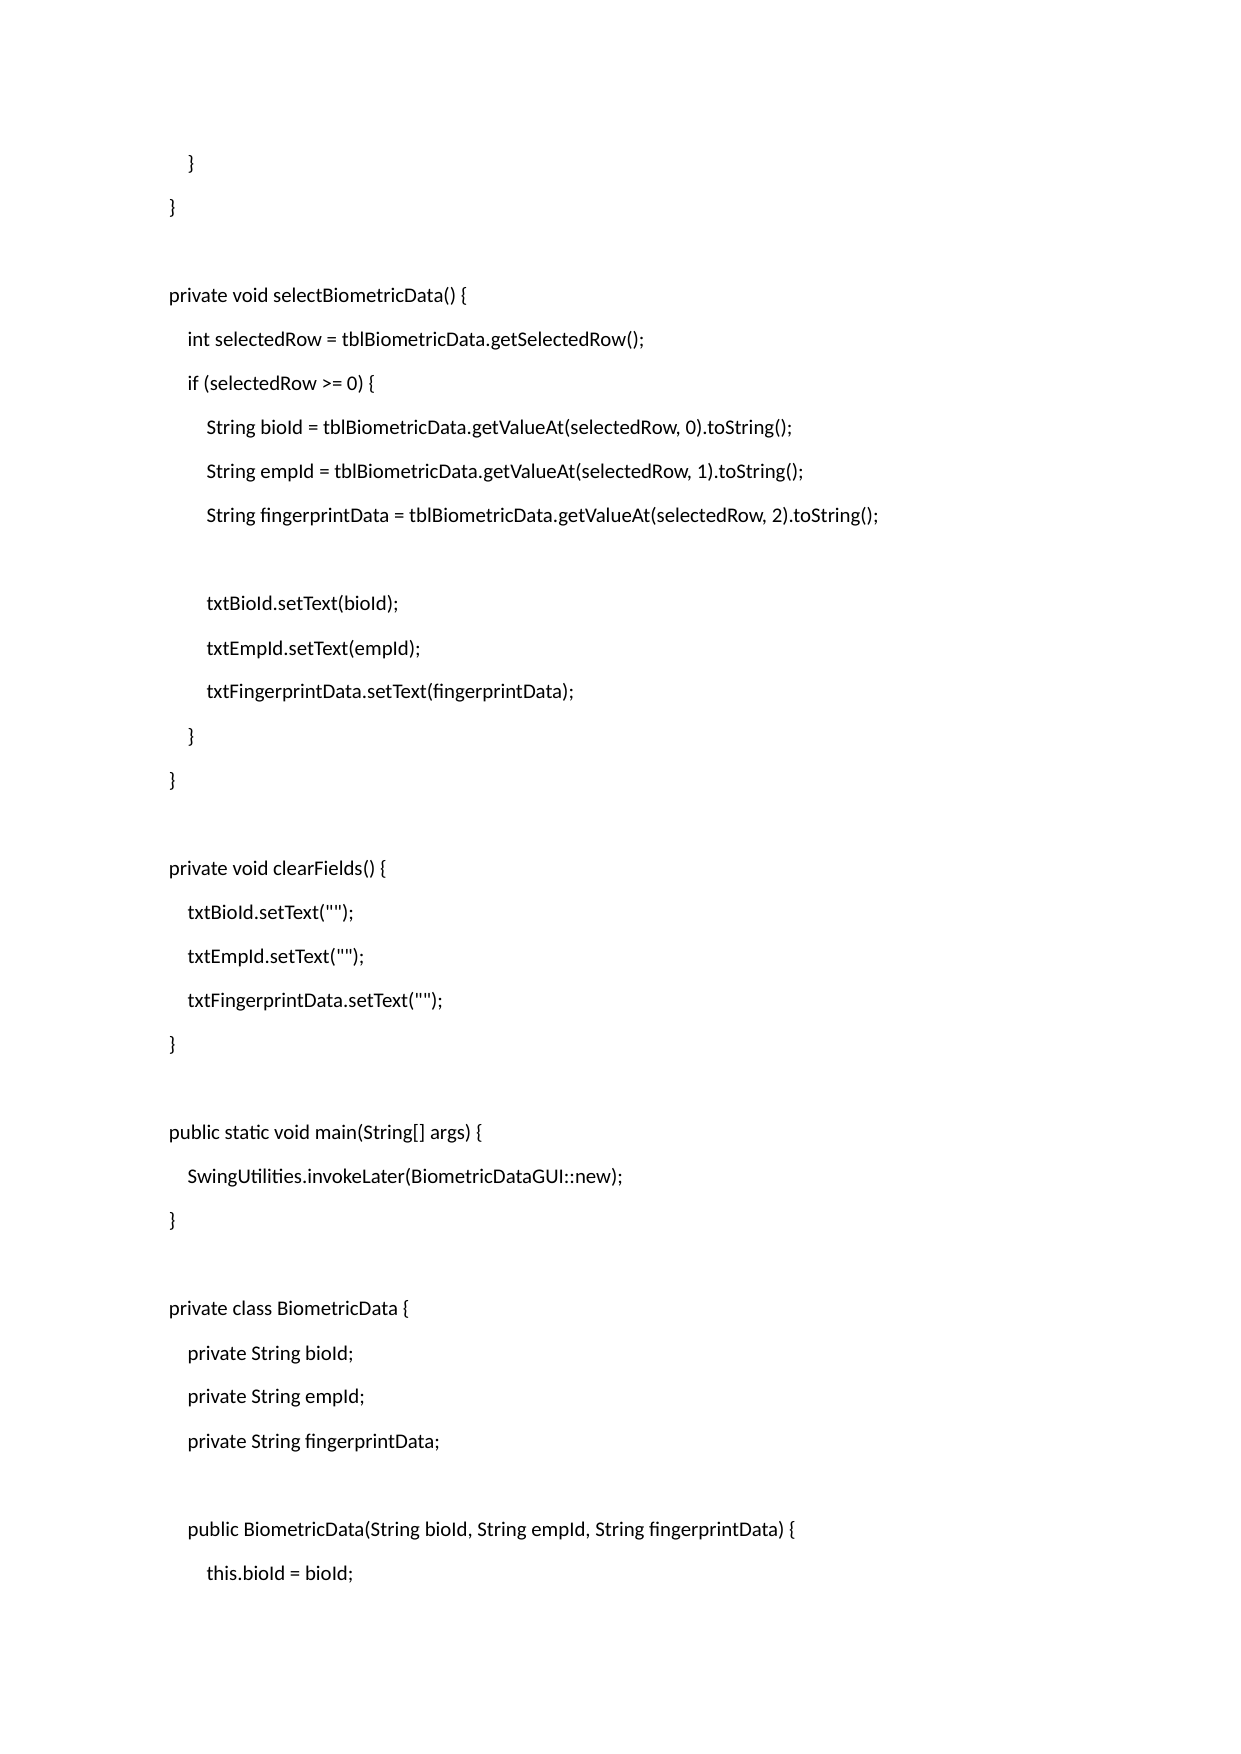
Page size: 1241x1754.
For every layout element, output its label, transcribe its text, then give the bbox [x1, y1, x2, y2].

text private void clearFields() { [150, 855, 1090, 880]
text txtFingerprintData.setText(fingerprintData); [150, 679, 1090, 704]
text private class BiometricData { [150, 1296, 1090, 1321]
text String bioId = tblBiometricData.getValueAt(selectedRow, 0).toString(); [150, 414, 1090, 440]
text } [150, 767, 1090, 792]
text } [150, 1031, 1090, 1057]
text private void selectBiometricData() { [150, 282, 1090, 308]
text public static void main(String[] args) { [150, 1119, 1090, 1145]
text txtEmpId.setText(empId); [150, 635, 1090, 660]
text private String empId; [150, 1384, 1090, 1409]
text private String fingerprintData; [150, 1428, 1090, 1453]
text public BiometricData(String bioId, String empId, String fingerprintData) { [150, 1516, 1090, 1541]
text txtBioId.setText(bioId); [150, 591, 1090, 616]
text } [150, 723, 1090, 748]
text } [150, 194, 1090, 219]
text String fingerprintData = tblBiometricData.getValueAt(selectedRow, 2).toString(); [150, 502, 1090, 528]
text txtEmpId.setText(""); [150, 943, 1090, 968]
text } [150, 1207, 1090, 1233]
text private String bioId; [150, 1340, 1090, 1365]
text txtBioId.setText(""); [150, 899, 1090, 924]
text int selectedRow = tblBiometricData.getSelectedRow(); [150, 326, 1090, 352]
text txtFingerprintData.setText(""); [150, 987, 1090, 1013]
text String empId = tblBiometricData.getValueAt(selectedRow, 1).toString(); [150, 458, 1090, 484]
text if (selectedRow >= 0) { [150, 370, 1090, 396]
text } [150, 150, 1090, 175]
text SwingUtilities.invokeLater(BiometricDataGUI::new); [150, 1163, 1090, 1189]
text this.bioId = bioId; [150, 1560, 1090, 1585]
